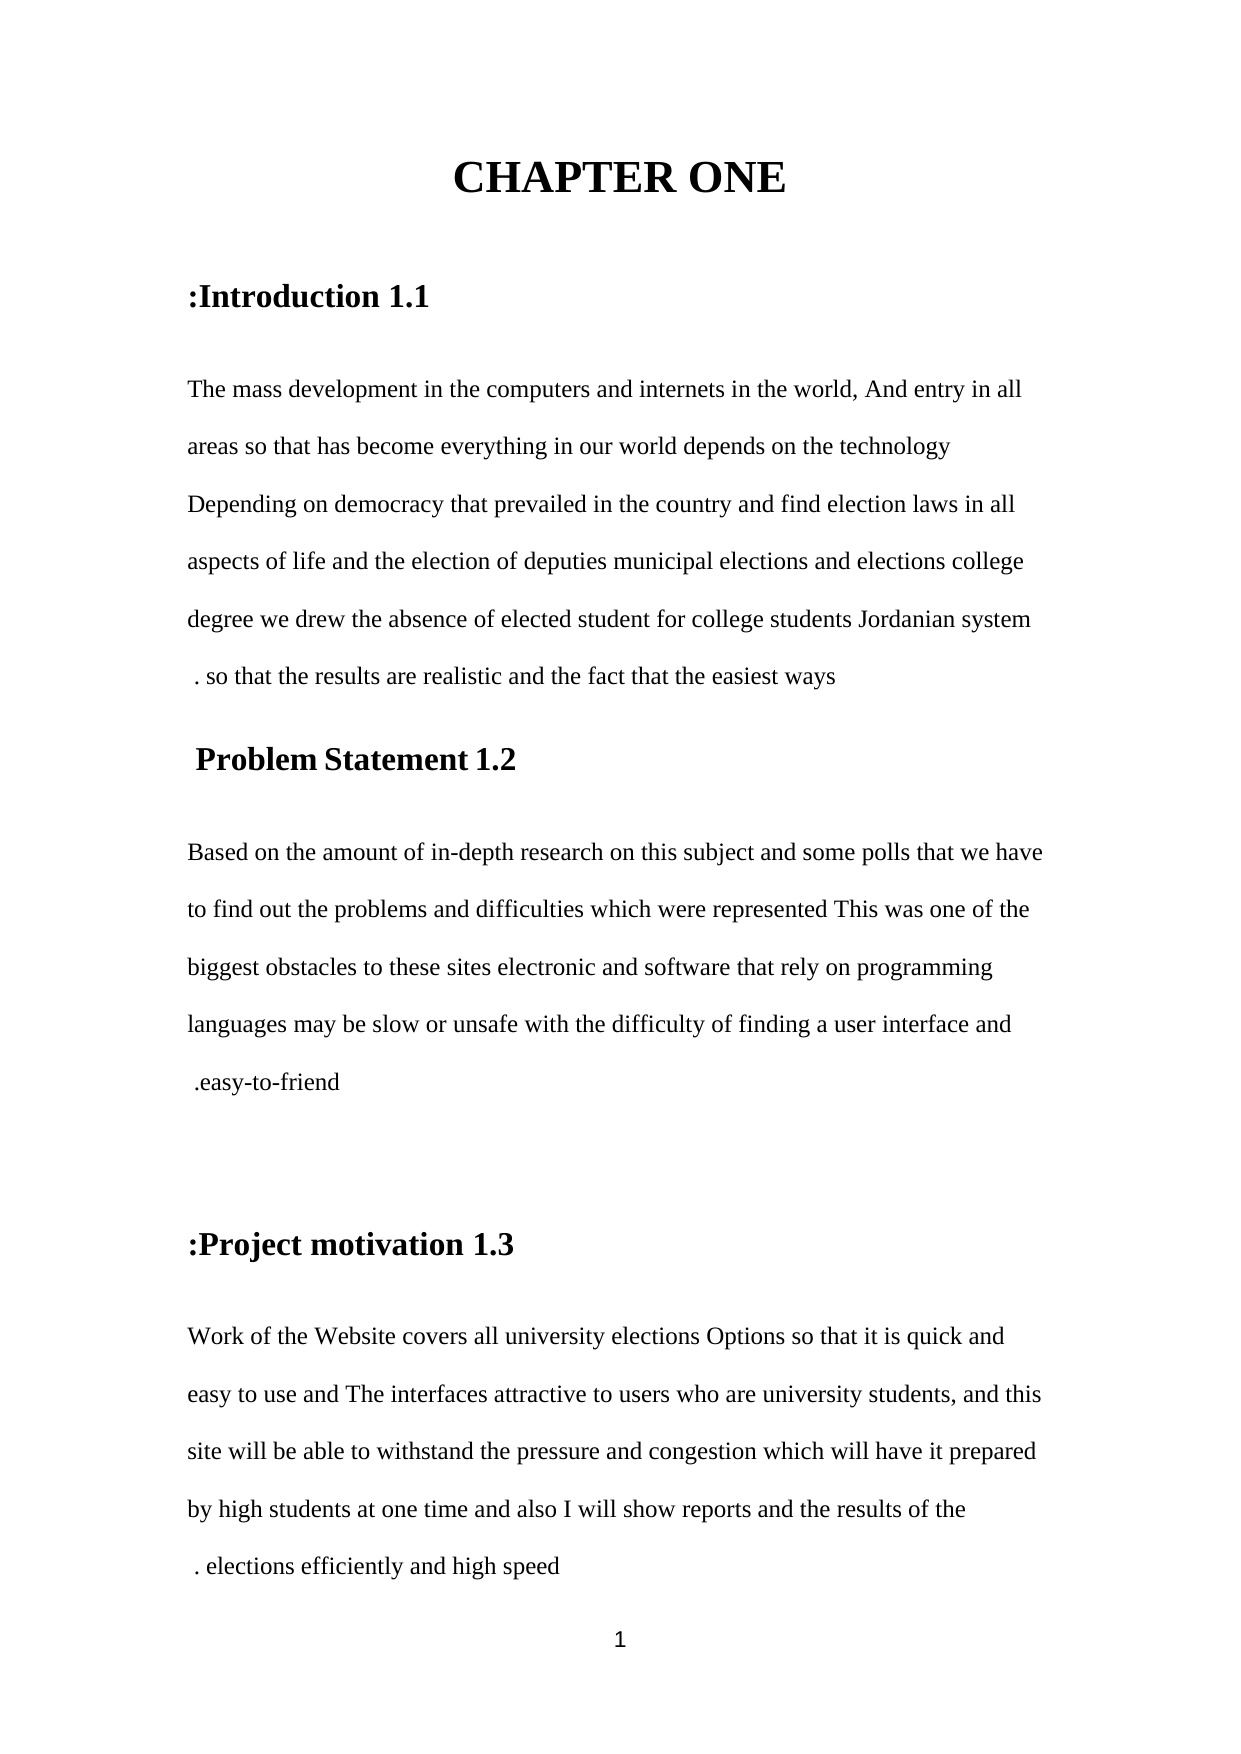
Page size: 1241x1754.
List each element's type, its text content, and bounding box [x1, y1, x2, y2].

text 1.2 Problem Statement [187, 739, 1053, 778]
text 1.3 Project motivation: [187, 1224, 1053, 1262]
text 1.1 Introduction: [187, 276, 1053, 314]
text Work of the Website covers all university elections Options so that it is quick and easy to use and The interfaces attractive to users who are university students, and this site will be able to withstand the pressure and congestion which will have it prepared by high students at one time and also I will show reports and the results of the elections efficiently and high speed . [187, 1321, 1053, 1580]
text The mass development in the computers and internets in the world, And entry in all areas so that has become everything in our world depends on the technology Depending on democracy that prevailed in the country and find election laws in all aspects of life and the election of deputies municipal elections and elections college degree we drew the absence of elected student for college students Jordanian system so that the results are realistic and the fact that the easiest ways . [187, 374, 1053, 690]
text CHAPTER ONE [187, 150, 1053, 203]
text Based on the amount of in-depth research on this subject and some polls that we have to find out the problems and difficulties which were represented This was one of the biggest obstacles to these sites electronic and software that rely on programming languages may be slow or unsafe with the difficulty of finding a user interface and easy-to-friend. [187, 837, 1053, 1096]
